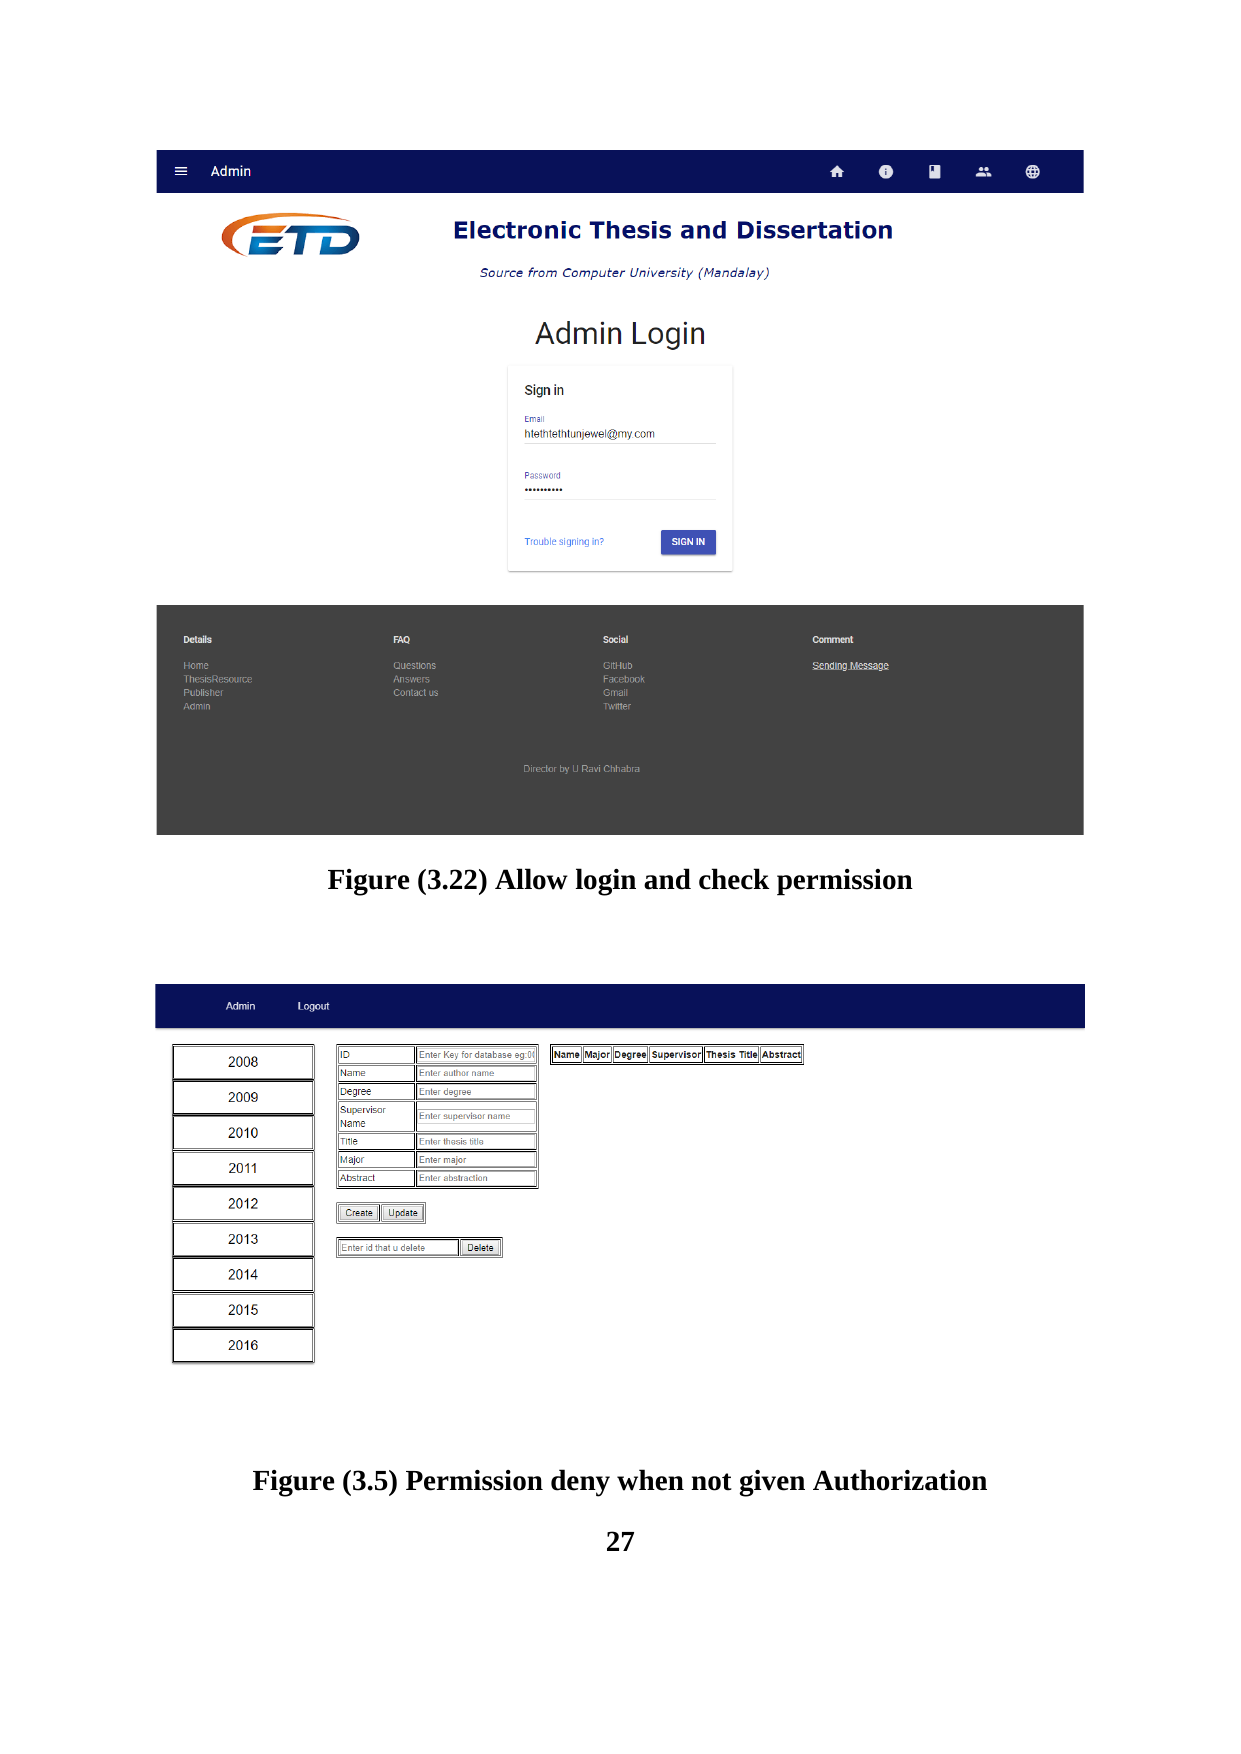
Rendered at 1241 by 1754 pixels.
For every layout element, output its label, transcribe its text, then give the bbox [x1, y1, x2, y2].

picture [156, 150, 1084, 835]
text 27 [150, 1524, 1090, 1558]
text Figure (3.22) Allow login and check permission [150, 862, 1090, 896]
picture [155, 984, 1085, 1461]
